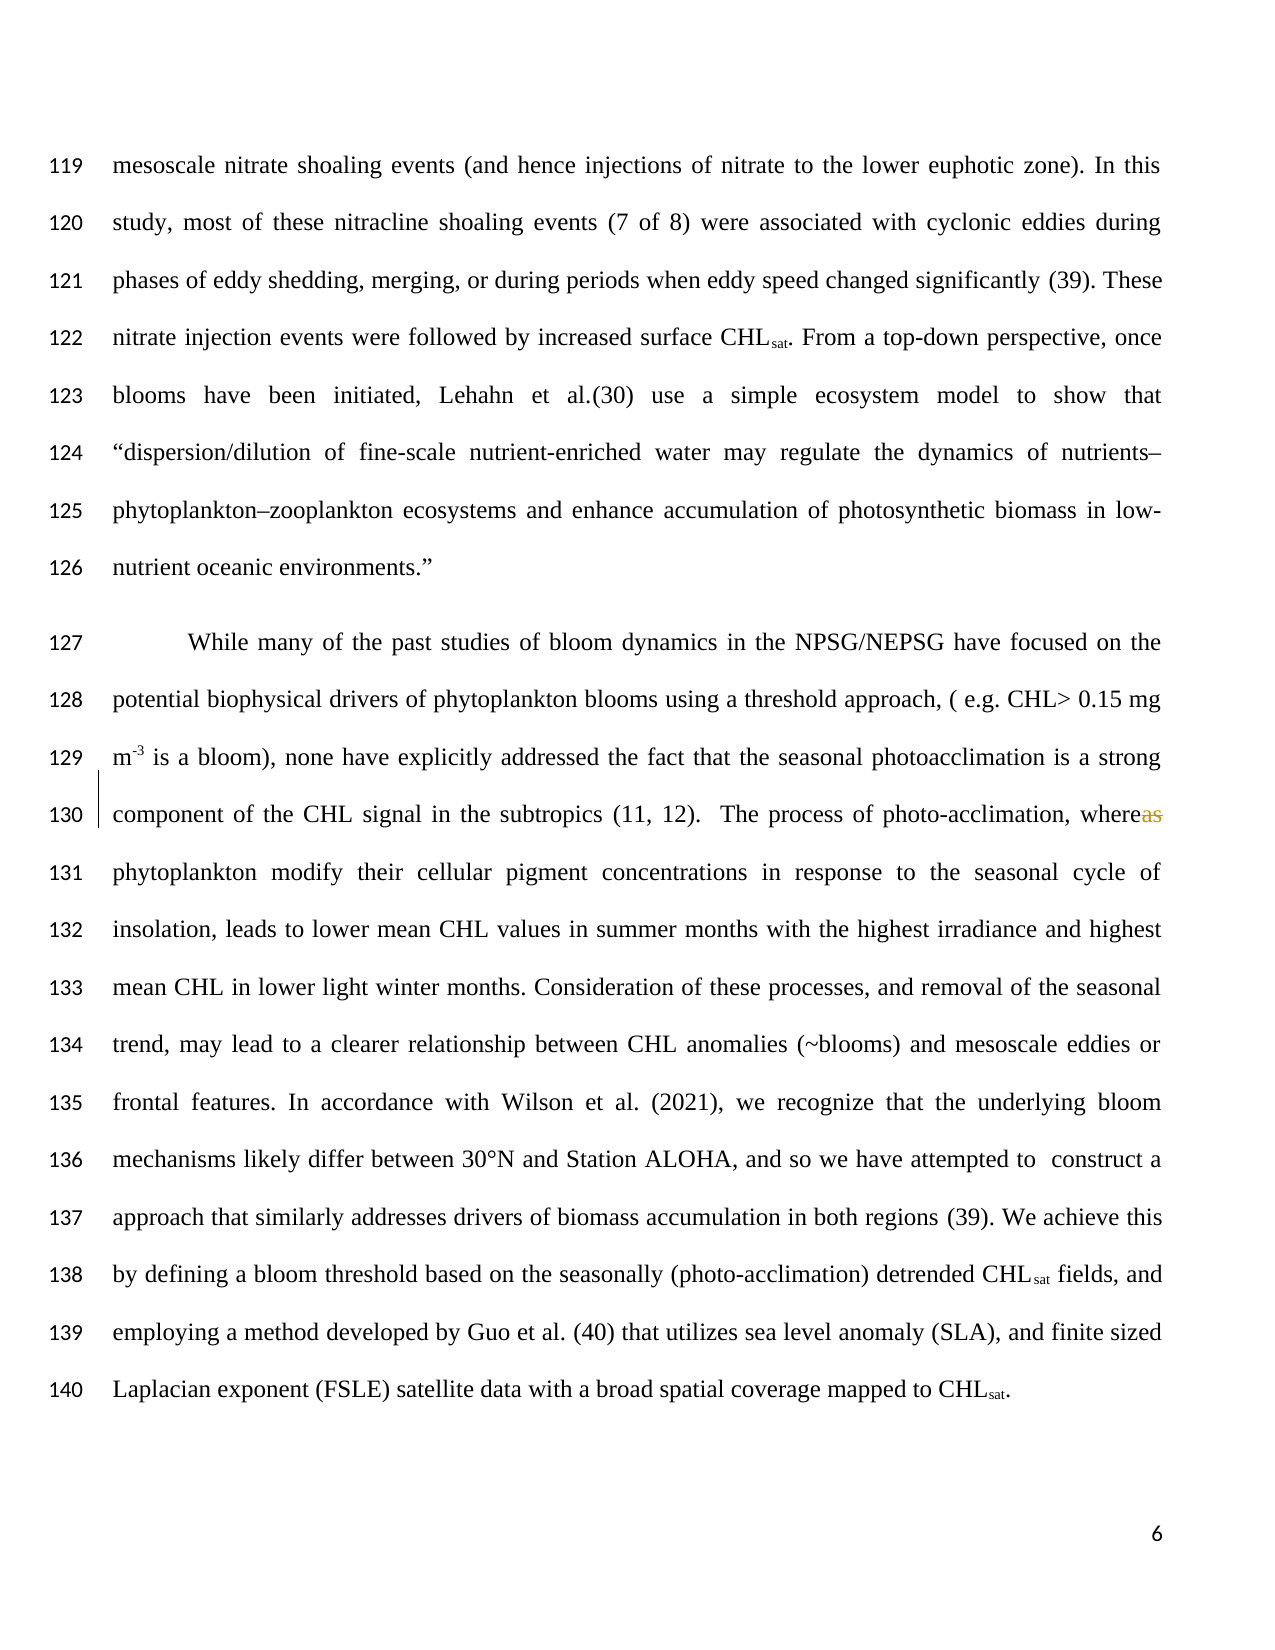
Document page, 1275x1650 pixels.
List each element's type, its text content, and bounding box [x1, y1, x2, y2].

text While many of the past studies of bloom dynamics in the NPSG/NEPSG have focused on the potential biophysical drivers of phytoplankton blooms using a threshold approach, ( e.g. CHL> 0.15 mg m-3 is a bloom), none have explicitly addressed the fact that the seasonal photoacclimation is a strong component of the CHL signal in the subtropics (11, 12). The process of photo-acclimation, where phytoplankton modify their cellular pigment concentrations in response to the seasonal cycle of insolation, leads to lower mean CHL values in summer months with the highest irradiance and highest mean CHL in lower light winter months. Consideration of these processes, and removal of the seasonal trend, may lead to a clearer relationship between CHL anomalies (~blooms) and mesoscale eddies or frontal features. In accordance with Wilson et al. (2021), we recognize that the underlying bloom mechanisms likely differ between 30°N and Station ALOHA, and so we have attempted to construct a approach that similarly addresses drivers of biomass accumulation in both regions (39). We achieve this by defining a bloom threshold based on the seasonally (photo-acclimation) detrended CHLsat fields, and employing a method developed by Guo et al. (40) that utilizes sea level anomaly (SLA), and finite sized Laplacian exponent (FSLE) satellite data with a broad spatial coverage mapped to CHLsat. [112, 627, 1162, 1403]
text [112, 150, 1162, 581]
